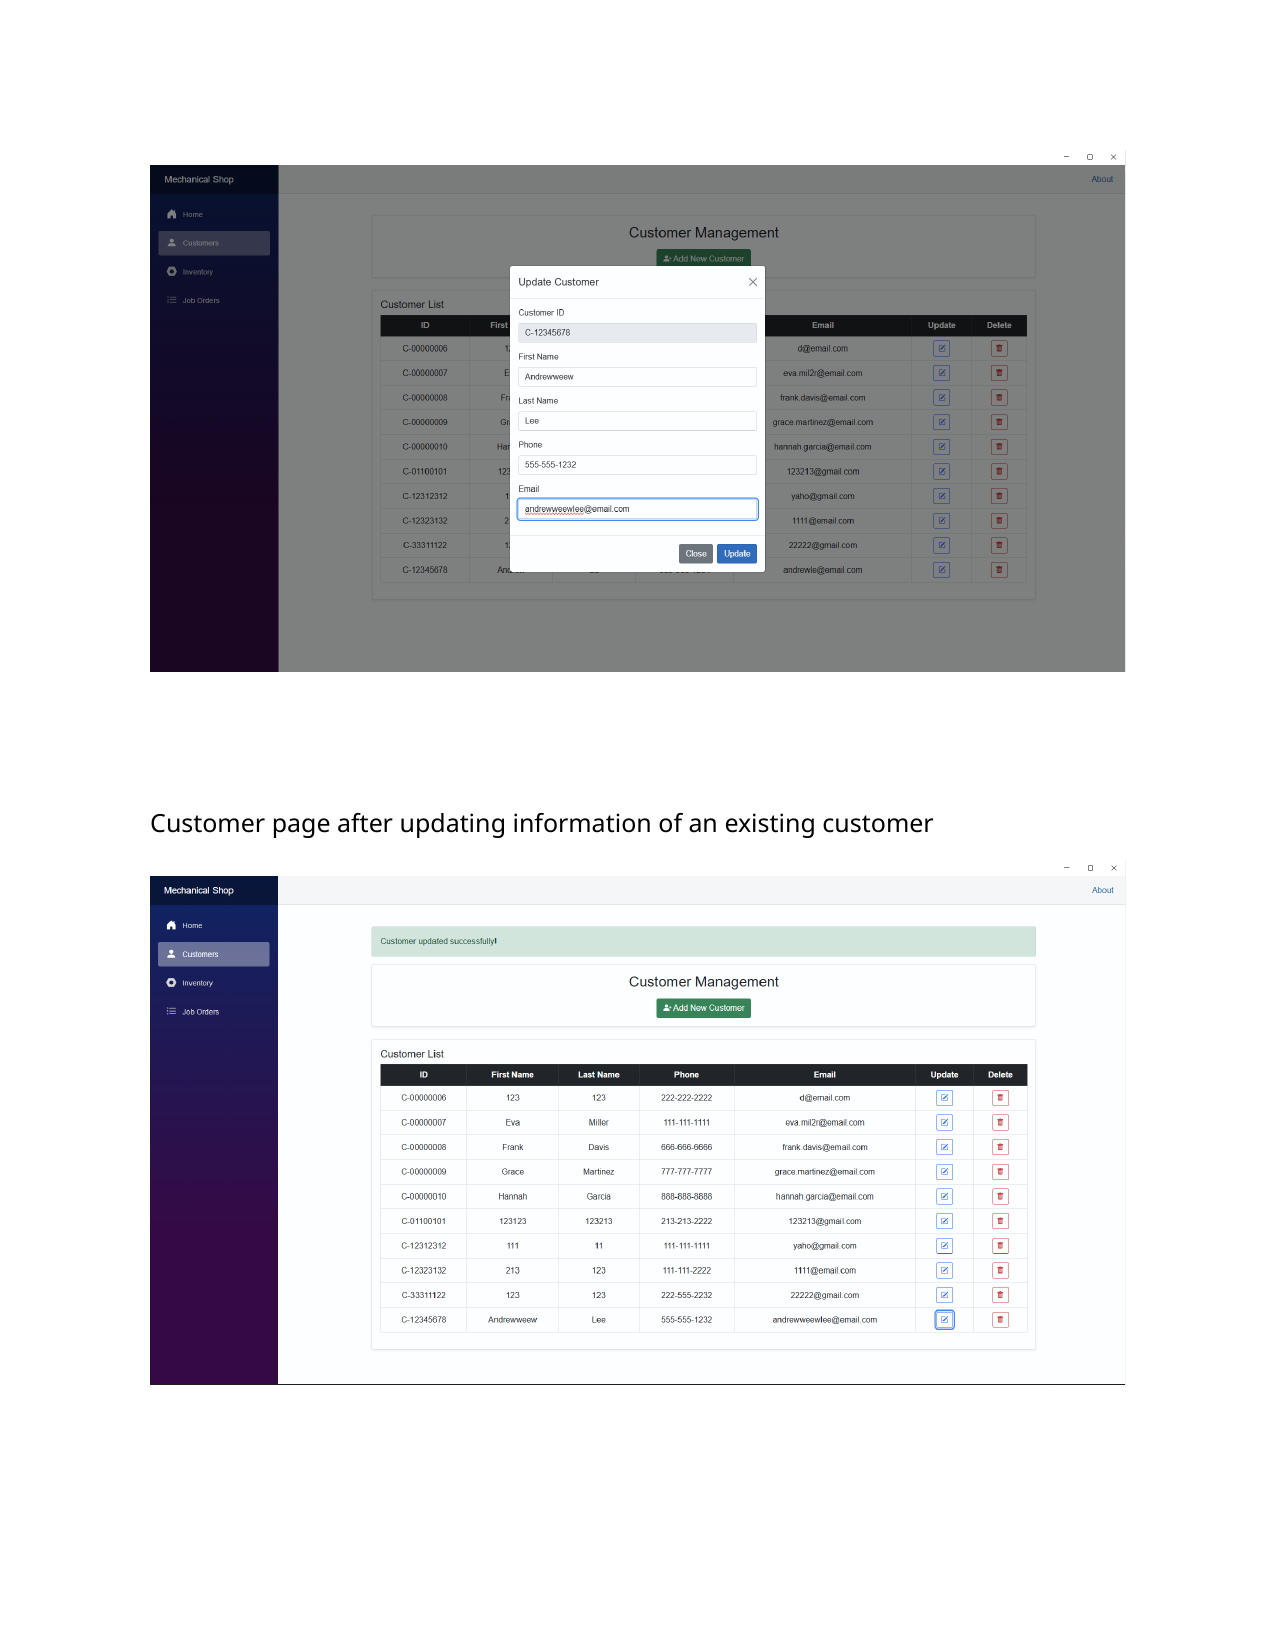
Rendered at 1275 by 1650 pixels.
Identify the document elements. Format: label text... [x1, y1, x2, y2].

text Customer page after updating information of an existing customer [150, 805, 1125, 839]
picture [150, 150, 1125, 672]
picture [150, 861, 1125, 1385]
